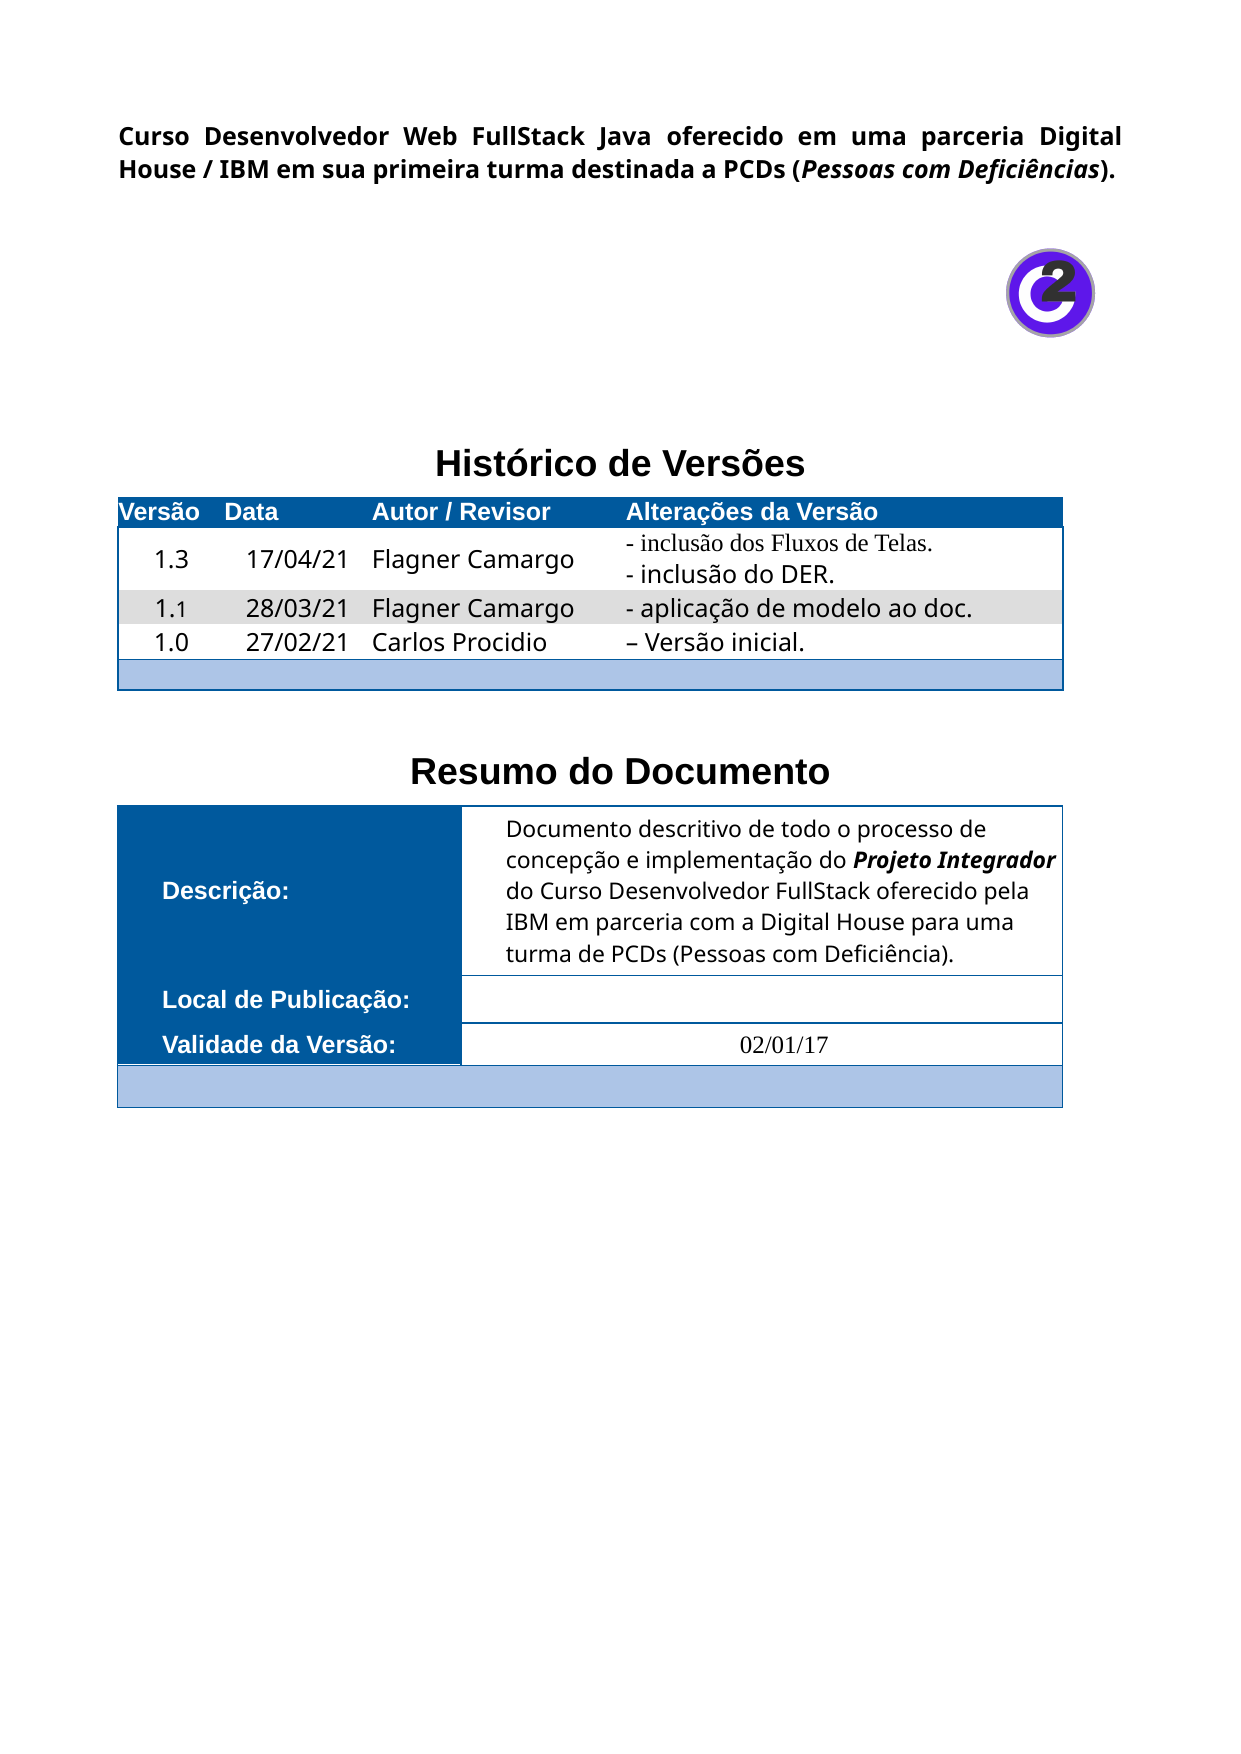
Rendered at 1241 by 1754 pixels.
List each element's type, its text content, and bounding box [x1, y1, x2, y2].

table_cell Carlos Procidio [372, 625, 626, 658]
table_header Documento descritivo de todo o processo de concepção e implementação do Projeto Integrador do Curso Desenvolvedor FullStack oferecido pela IBM em parceria com a Digital House para uma turma de PCDs (Pessoas com Deficiência). [462, 807, 1062, 975]
table_cell [118, 1066, 1062, 1107]
table_cell [119, 660, 224, 689]
table_header Data [224, 497, 372, 526]
subtitle Histórico de Versões [118, 442, 1122, 485]
table_cell Flagner Camargo [372, 590, 626, 624]
table_cell [224, 660, 372, 689]
table_header Descrição: [118, 807, 460, 975]
subtitle Resumo do Documento [118, 749, 1122, 793]
picture [1004, 246, 1097, 339]
table_cell Validade da Versão: [118, 1024, 460, 1064]
table_header Alterações da Versão [626, 497, 1063, 526]
table_cell 1.3 [119, 528, 224, 590]
table_cell 27/02/21 [224, 625, 372, 658]
table_cell 02/01/17 [462, 1024, 1062, 1064]
table_cell Flagner Camargo [372, 528, 626, 590]
table_cell - inclusão dos Fluxos de Telas. - inclusão do DER. [626, 528, 1062, 590]
table_cell Local de Publicação: [118, 976, 460, 1022]
table_cell - aplicação de modelo ao doc. [626, 590, 1062, 624]
table_header Versão [118, 497, 224, 526]
table_cell [462, 976, 1062, 1022]
table_cell 28/03/21 [224, 590, 372, 624]
table_cell 1.1 [119, 590, 224, 624]
table_header Autor / Revisor [372, 497, 626, 526]
table_cell [626, 660, 1062, 689]
table_cell [372, 660, 626, 689]
table_cell – Versão inicial. [626, 625, 1062, 658]
table_cell 1.0 [119, 625, 224, 658]
text Curso Desenvolvedor Web FullStack Java oferecido em uma parceria Digital House / IBM em sua primeira turma destinada a PCDs (Pessoas com Deficiências). [118, 118, 1122, 186]
table_cell 17/04/21 [224, 528, 372, 590]
